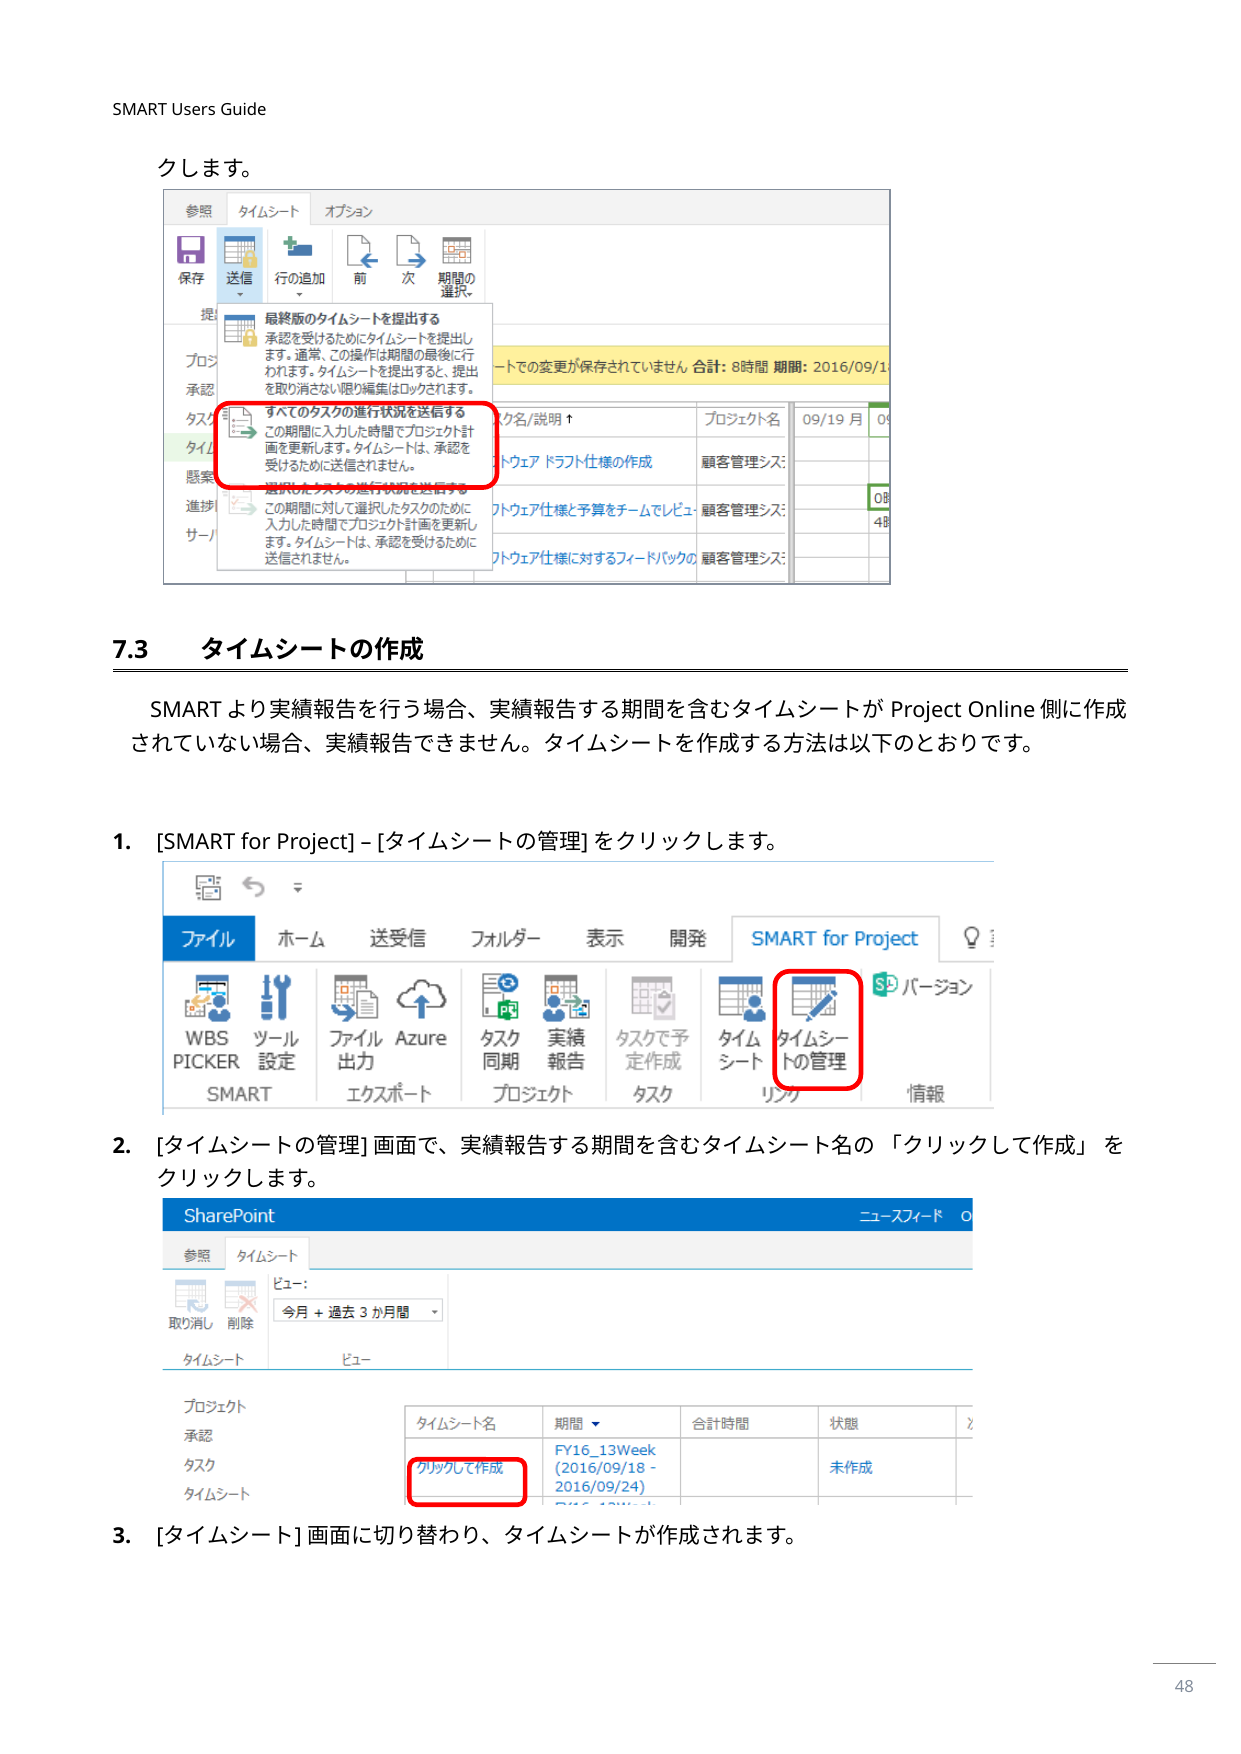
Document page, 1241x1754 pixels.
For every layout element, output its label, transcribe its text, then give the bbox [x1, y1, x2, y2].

text [タイムシートの管理] 画面で、実績報告する期間を含むタイムシート名の 「クリックして作成」 をクリックします。 [112, 1127, 1128, 1193]
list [112, 150, 1128, 183]
list [SMART for Project] – [タイムシートの管理] をクリックします。 [112, 822, 1128, 856]
picture [164, 190, 889, 583]
picture [162, 1198, 973, 1505]
picture [162, 861, 994, 1115]
subtitle タイムシートの作成 [112, 623, 1128, 672]
picture [412, 1462, 522, 1502]
text SMARTより実績報告を行う場合、実績報告する期間を含むタイムシートがProject Online側に作成されていない場合、実績報告できません。タイムシートを作成する方法は以下のとおりです。 [129, 691, 1128, 758]
text [タイムシート] 画面に切り替わり、タイムシートが作成されます。 [112, 1517, 1128, 1550]
